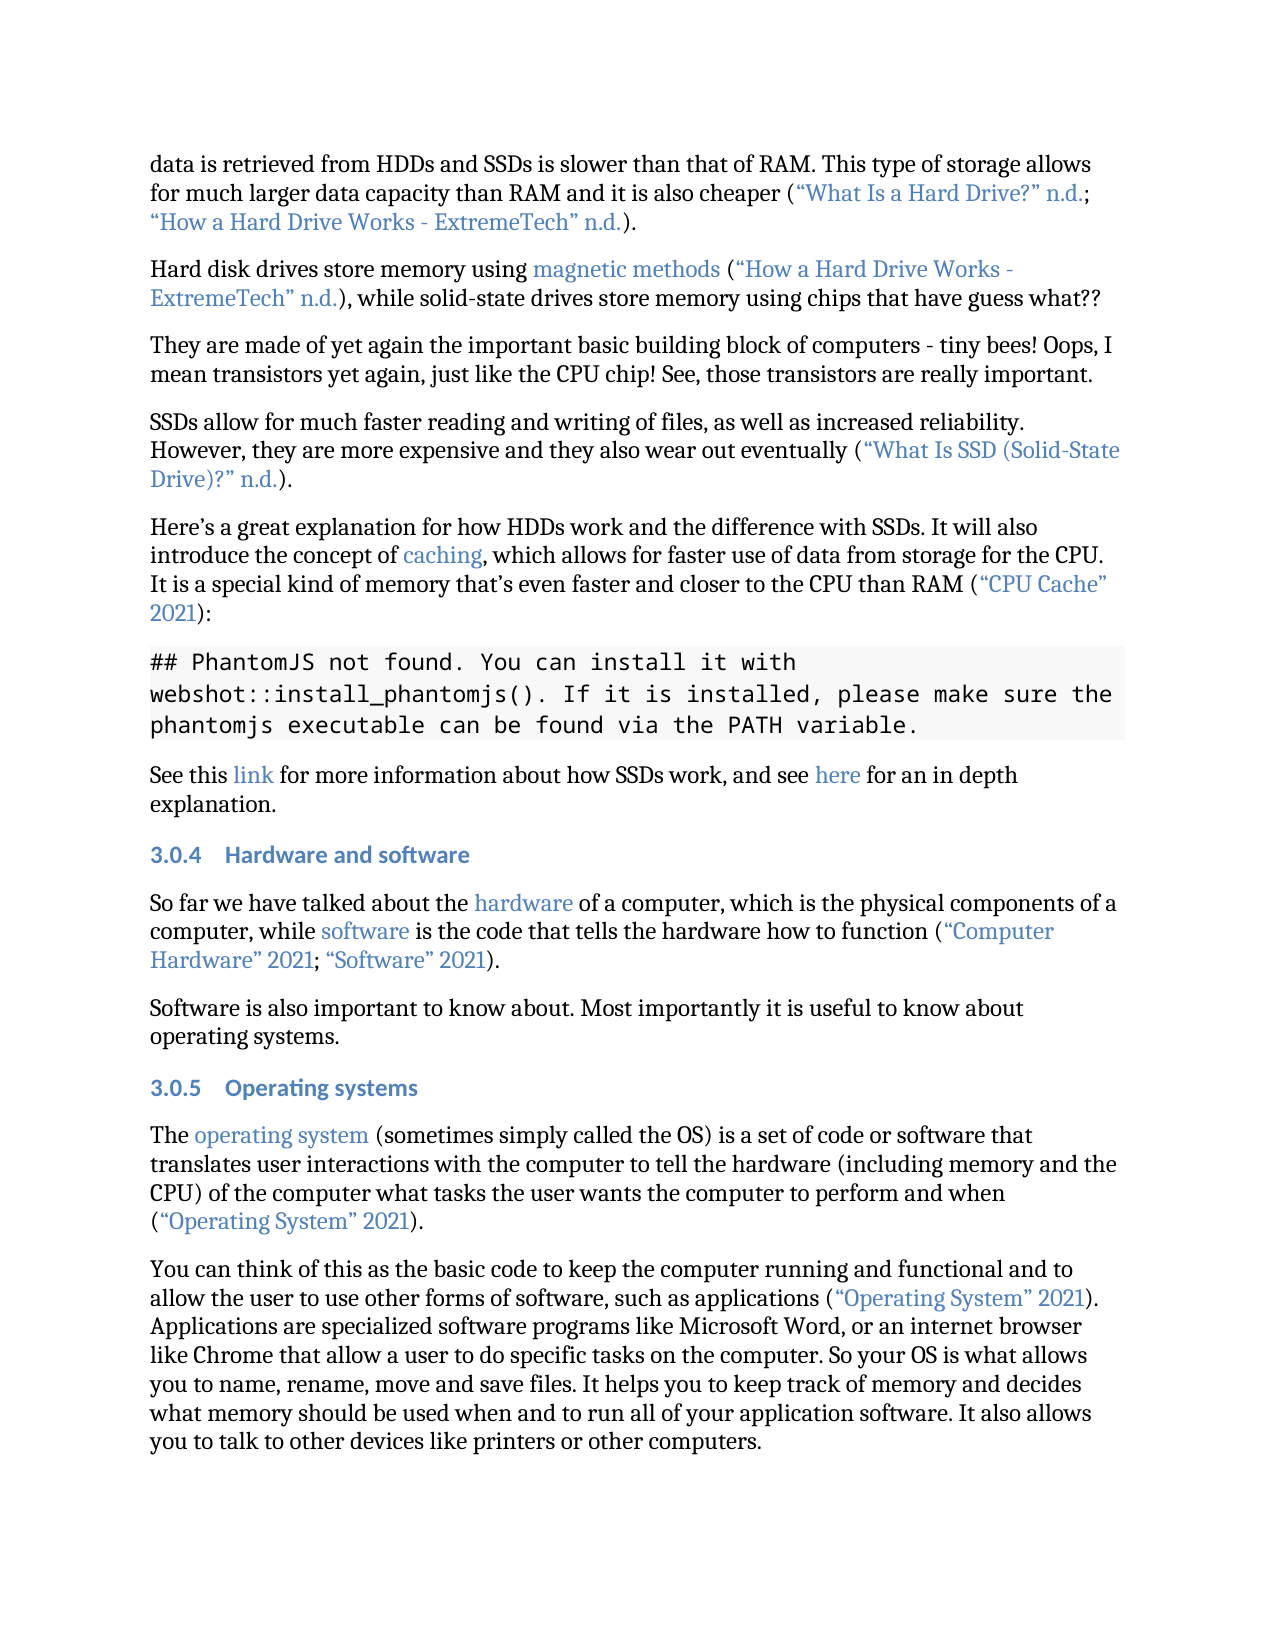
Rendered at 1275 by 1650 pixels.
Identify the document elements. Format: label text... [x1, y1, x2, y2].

subtitle 3.0.5 Operating systems [150, 1072, 1125, 1102]
text See this link for more information about how SSDs work, and see here for an in depth explanation. [150, 761, 1125, 818]
text Software is also important to know about. Most importantly it is useful to know about operating systems. [150, 993, 1125, 1051]
subtitle 3.0.4 Hardware and software [150, 839, 1125, 870]
text They are made of yet again the important basic building block of computers - tiny bees! Oops, I mean transistors yet again, just like the CPU chip! See, those transistors are really important. [150, 331, 1125, 389]
text ## PhantomJS not found. You can install it with webshot::install_phantomjs(). If it is installed, please make sure the phantomjs executable can be found via the PATH variable. [150, 646, 1125, 740]
text Here’s a great explanation for how HDDs work and the difference with SSDs. It will also introduce the concept of caching, which allows for faster use of data from storage for the CPU. It is a special kind of memory that’s even faster and closer to the CPU than RAM (“CPU Cache” 2021): [150, 512, 1125, 627]
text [150, 150, 1125, 236]
text So far we have talked about the hardware of a computer, which is the physical components of a computer, while software is the code that tells the hardware how to function (“Computer Hardware” 2021; “Software” 2021). [150, 888, 1125, 975]
text Hard disk drives store memory using magnetic methods (“How a Hard Drive Works - ExtremeTech” n.d.), while solid-state drives store memory using chips that have guess what?? [150, 255, 1125, 312]
text The operating system (sometimes simply called the OS) is a set of code or software that translates user interactions with the computer to tell the hardware (including memory and the CPU) of the computer what tasks the user wants the computer to perform and when (“Operating System” 2021). [150, 1121, 1125, 1236]
text You can think of this as the basic code to keep the computer running and functional and to allow the user to use other forms of software, such as applications (“Operating System” 2021). Applications are specialized software programs like Microsoft Word, or an internet browser like Chrome that allow a user to do specific tasks on the computer. So your OS is what allows you to name, rename, move and save files. It helps you to keep track of memory and decides what memory should be used when and to run all of your application software. It also allows you to talk to other devices like printers or other computers. [150, 1255, 1125, 1456]
text SSDs allow for much faster reading and writing of files, as well as increased reliability. However, they are more expensive and they also wear out eventually (“What Is SSD (Solid-State Drive)?” n.d.). [150, 407, 1125, 494]
